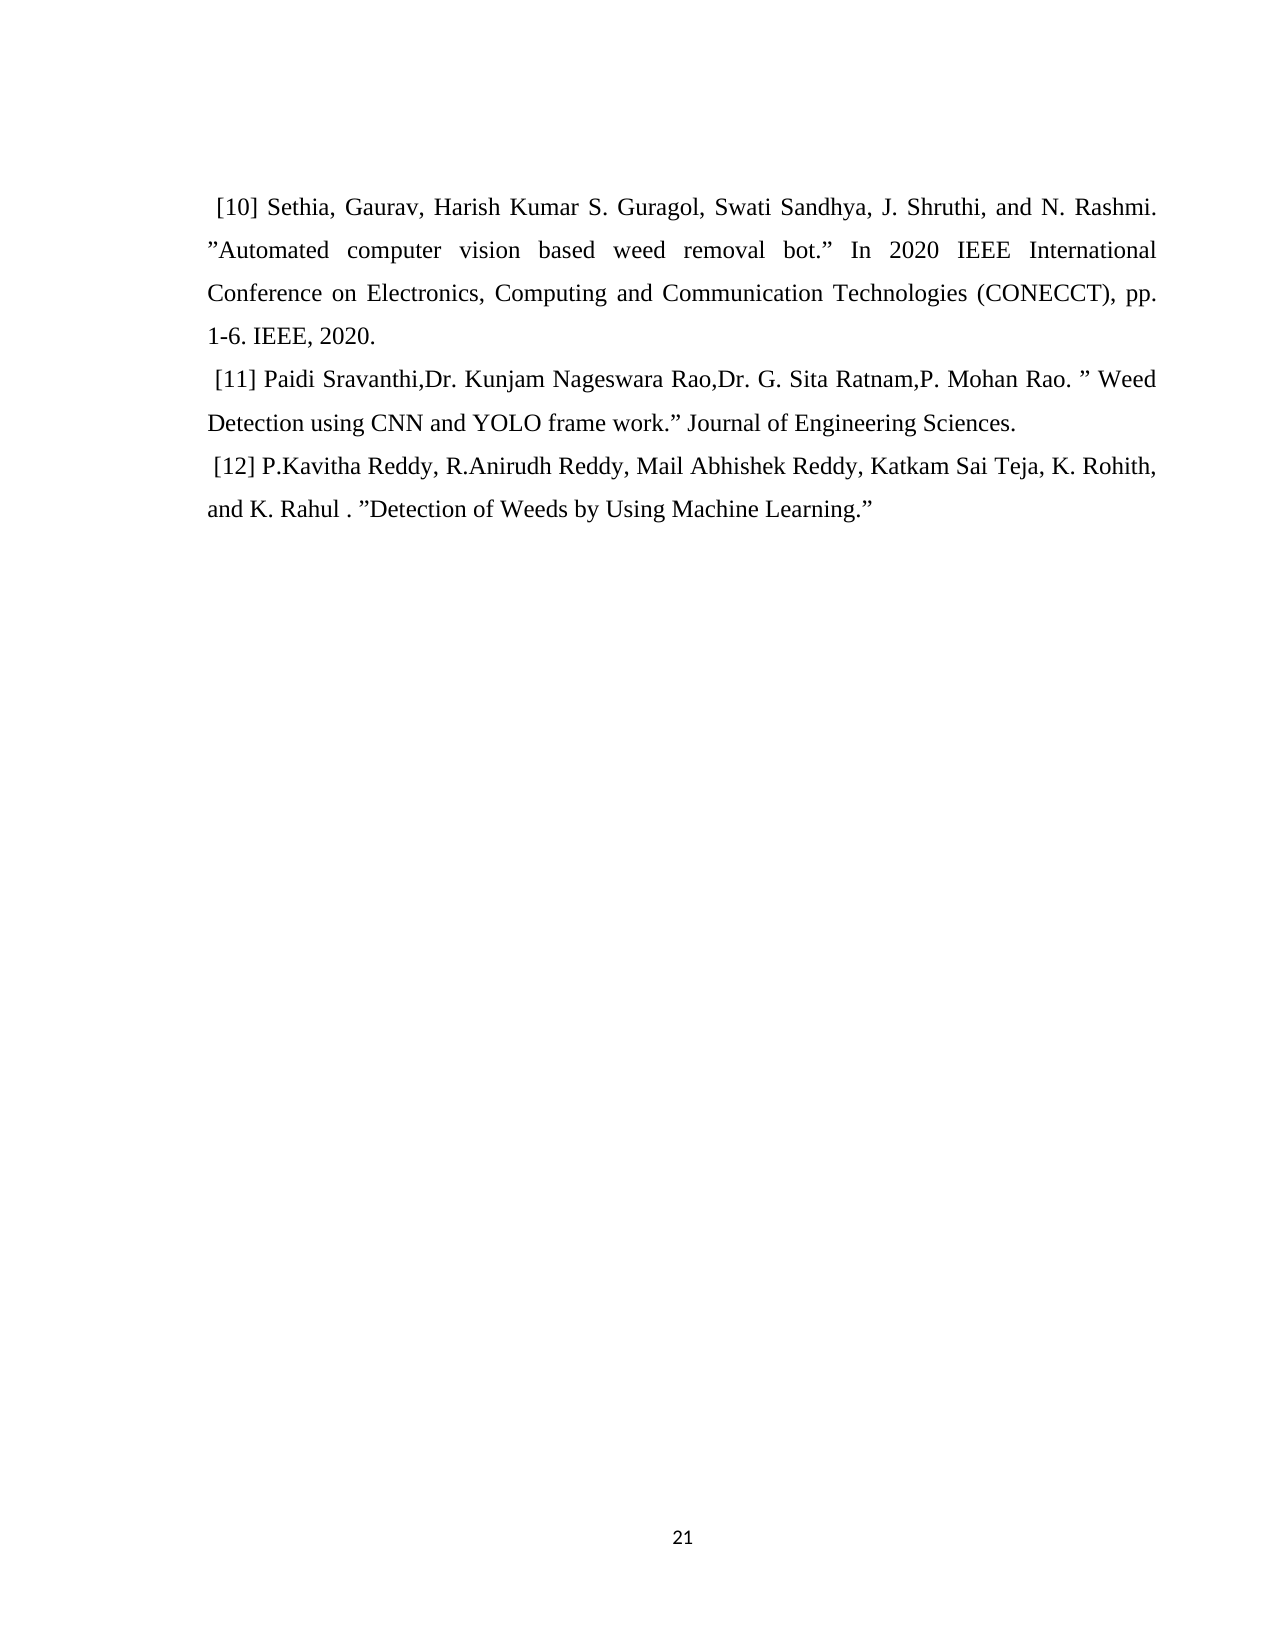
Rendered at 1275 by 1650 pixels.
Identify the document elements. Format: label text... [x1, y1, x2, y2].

text [11] Paidi Sravanthi,Dr. Kunjam Nageswara Rao,Dr. G. Sita Ratnam,P. Mohan Rao. ” Weed Detection using CNN and YOLO frame work.” Journal of Engineering Sciences. [207, 364, 1158, 436]
text [12] P.Kavitha Reddy, R.Anirudh Reddy, Mail Abhishek Reddy, Katkam Sai Teja, K. Rohith, and K. Rahul . ”Detection of Weeds by Using Machine Learning.” [207, 451, 1158, 523]
text [10] Sethia, Gaurav, Harish Kumar S. Guragol, Swati Sandhya, J. Shruthi, and N. Rashmi. ”Automated computer vision based weed removal bot.” In 2020 IEEE International Conference on Electronics, Computing and Communication Technologies (CONECCT), pp. 1-6. IEEE, 2020. [207, 192, 1158, 350]
